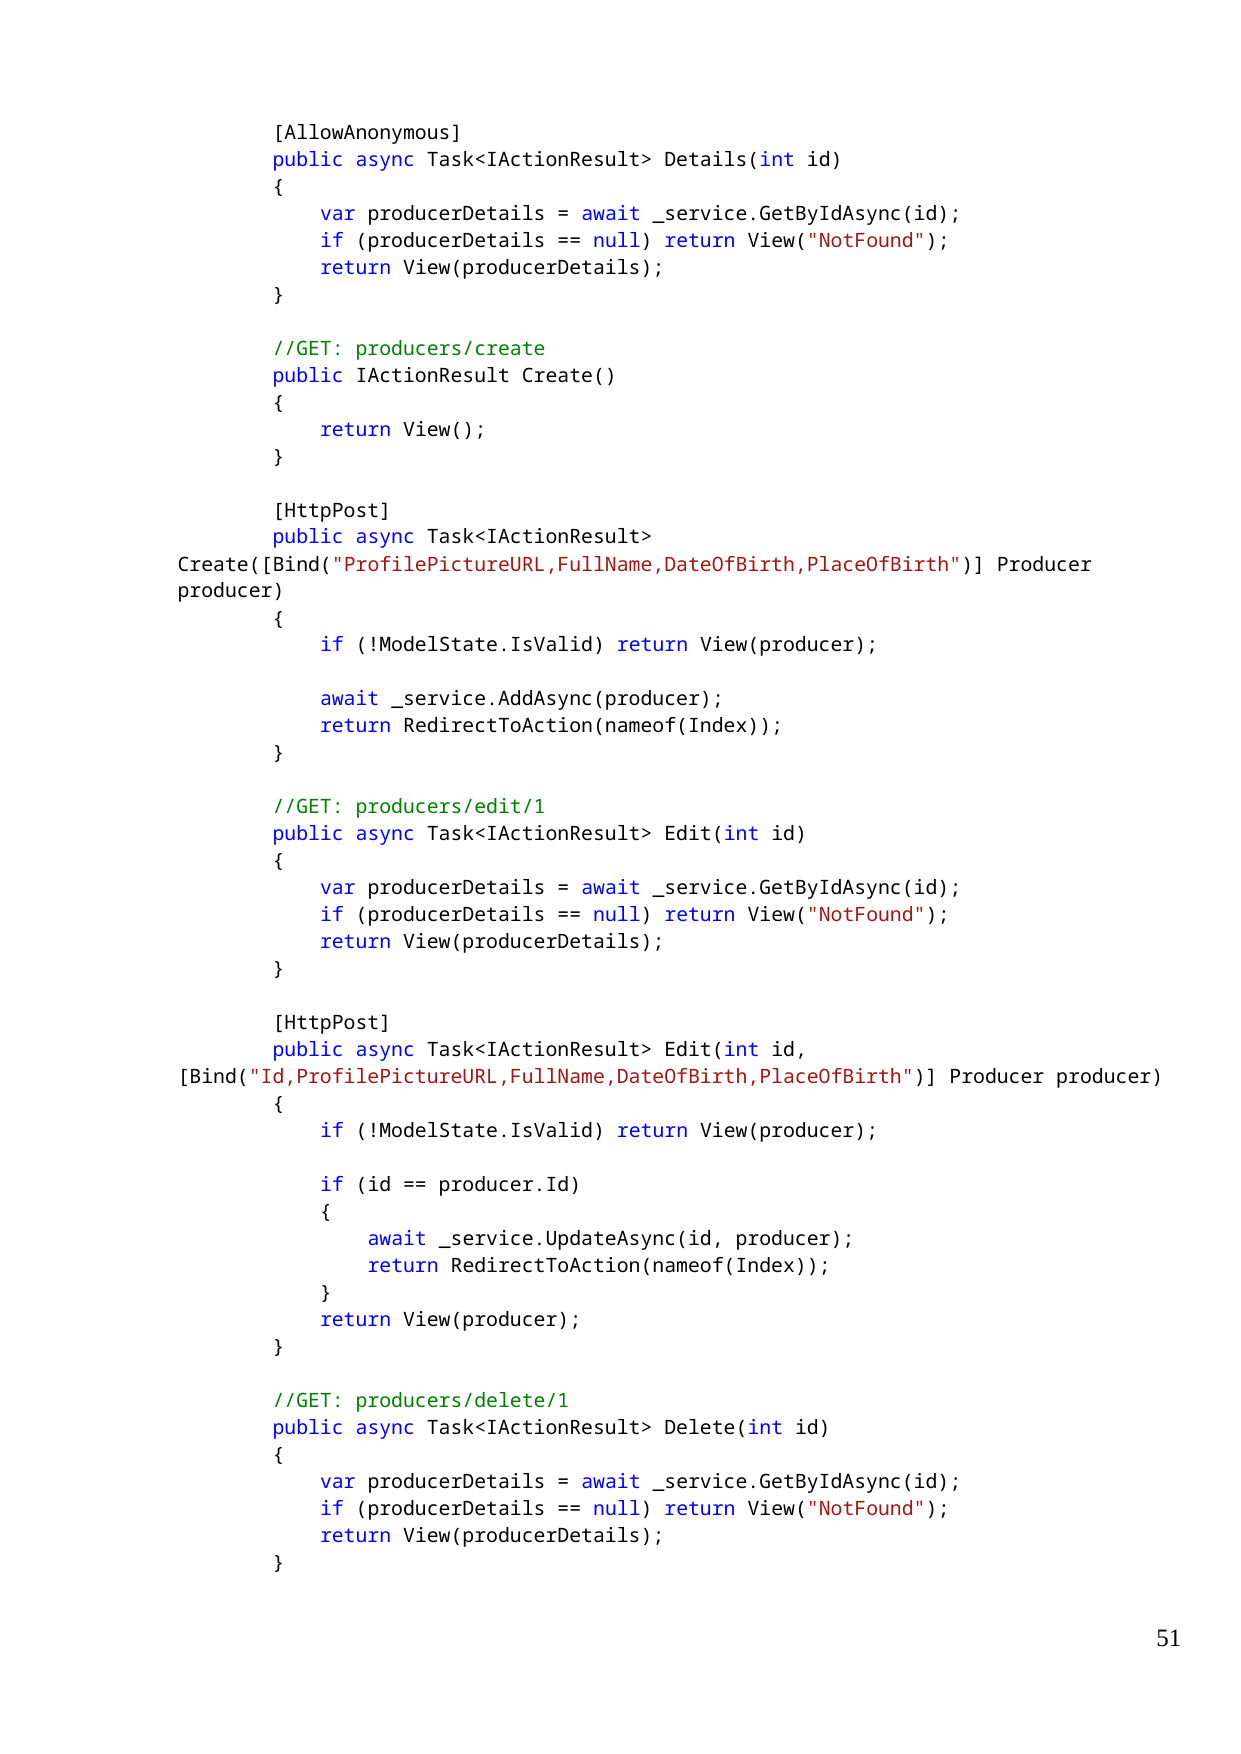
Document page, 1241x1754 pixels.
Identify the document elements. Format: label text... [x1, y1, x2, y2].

text return View(producerDetails); [177, 253, 1181, 280]
text return RedirectToAction(nameof(Index)); [177, 1251, 1181, 1278]
text public async Task<IActionResult> Delete(int id) [177, 1413, 1181, 1440]
text if (!ModelState.IsValid) return View(producer); [177, 631, 1181, 658]
text if (!ModelState.IsValid) return View(producer); [177, 1116, 1181, 1143]
text } [177, 442, 1181, 469]
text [177, 1494, 1181, 1521]
text [HttpPost] [177, 496, 1181, 523]
text return View(); [177, 415, 1181, 442]
text } [177, 1332, 1181, 1359]
text { [177, 604, 1181, 631]
text await _service.AddAsync(producer); [177, 685, 1181, 712]
text await _service.UpdateAsync(id, producer); [177, 1224, 1181, 1251]
text if (id == producer.Id) [177, 1170, 1181, 1197]
text } [177, 739, 1181, 766]
text { [177, 388, 1181, 415]
text return View(producerDetails); [177, 927, 1181, 954]
text } [177, 280, 1181, 307]
text return View(producerDetails); [177, 1521, 1181, 1548]
text return View(producer); [177, 1305, 1181, 1332]
text public async Task<IActionResult> Edit(int id) [177, 819, 1181, 847]
text public async Task<IActionResult> Edit(int id, [Bind("Id,ProfilePictureURL,FullName,DateOfBirth,PlaceOfBirth")] Producer producer) [177, 1035, 1181, 1089]
text { [177, 1197, 1181, 1224]
text } [177, 954, 1181, 981]
text public IActionResult Create() [177, 361, 1181, 388]
text public async Task<IActionResult> Details(int id) [177, 145, 1181, 172]
text if (producerDetails == null) return View("NotFound"); [177, 901, 1181, 927]
text var producerDetails = await _service.GetByIdAsync(id); [177, 873, 1181, 901]
text [AllowAnonymous] [177, 118, 1181, 145]
text var producerDetails = await _service.GetByIdAsync(id); [177, 199, 1181, 226]
text //GET: producers/edit/1 [177, 793, 1181, 819]
text { [177, 172, 1181, 199]
text { [177, 847, 1181, 873]
text [HttpPost] [177, 1008, 1181, 1035]
text } [177, 1548, 1181, 1575]
text { [177, 1440, 1181, 1467]
text //GET: producers/delete/1 [177, 1386, 1181, 1413]
text public async Task<IActionResult> Create([Bind("ProfilePictureURL,FullName,DateOfBirth,PlaceOfBirth")] Producer producer) [177, 523, 1181, 604]
text if (producerDetails == null) return View("NotFound"); [177, 226, 1181, 253]
text return RedirectToAction(nameof(Index)); [177, 712, 1181, 739]
text } [177, 1278, 1181, 1305]
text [177, 1467, 1181, 1494]
text //GET: producers/create [177, 334, 1181, 361]
text { [177, 1089, 1181, 1116]
